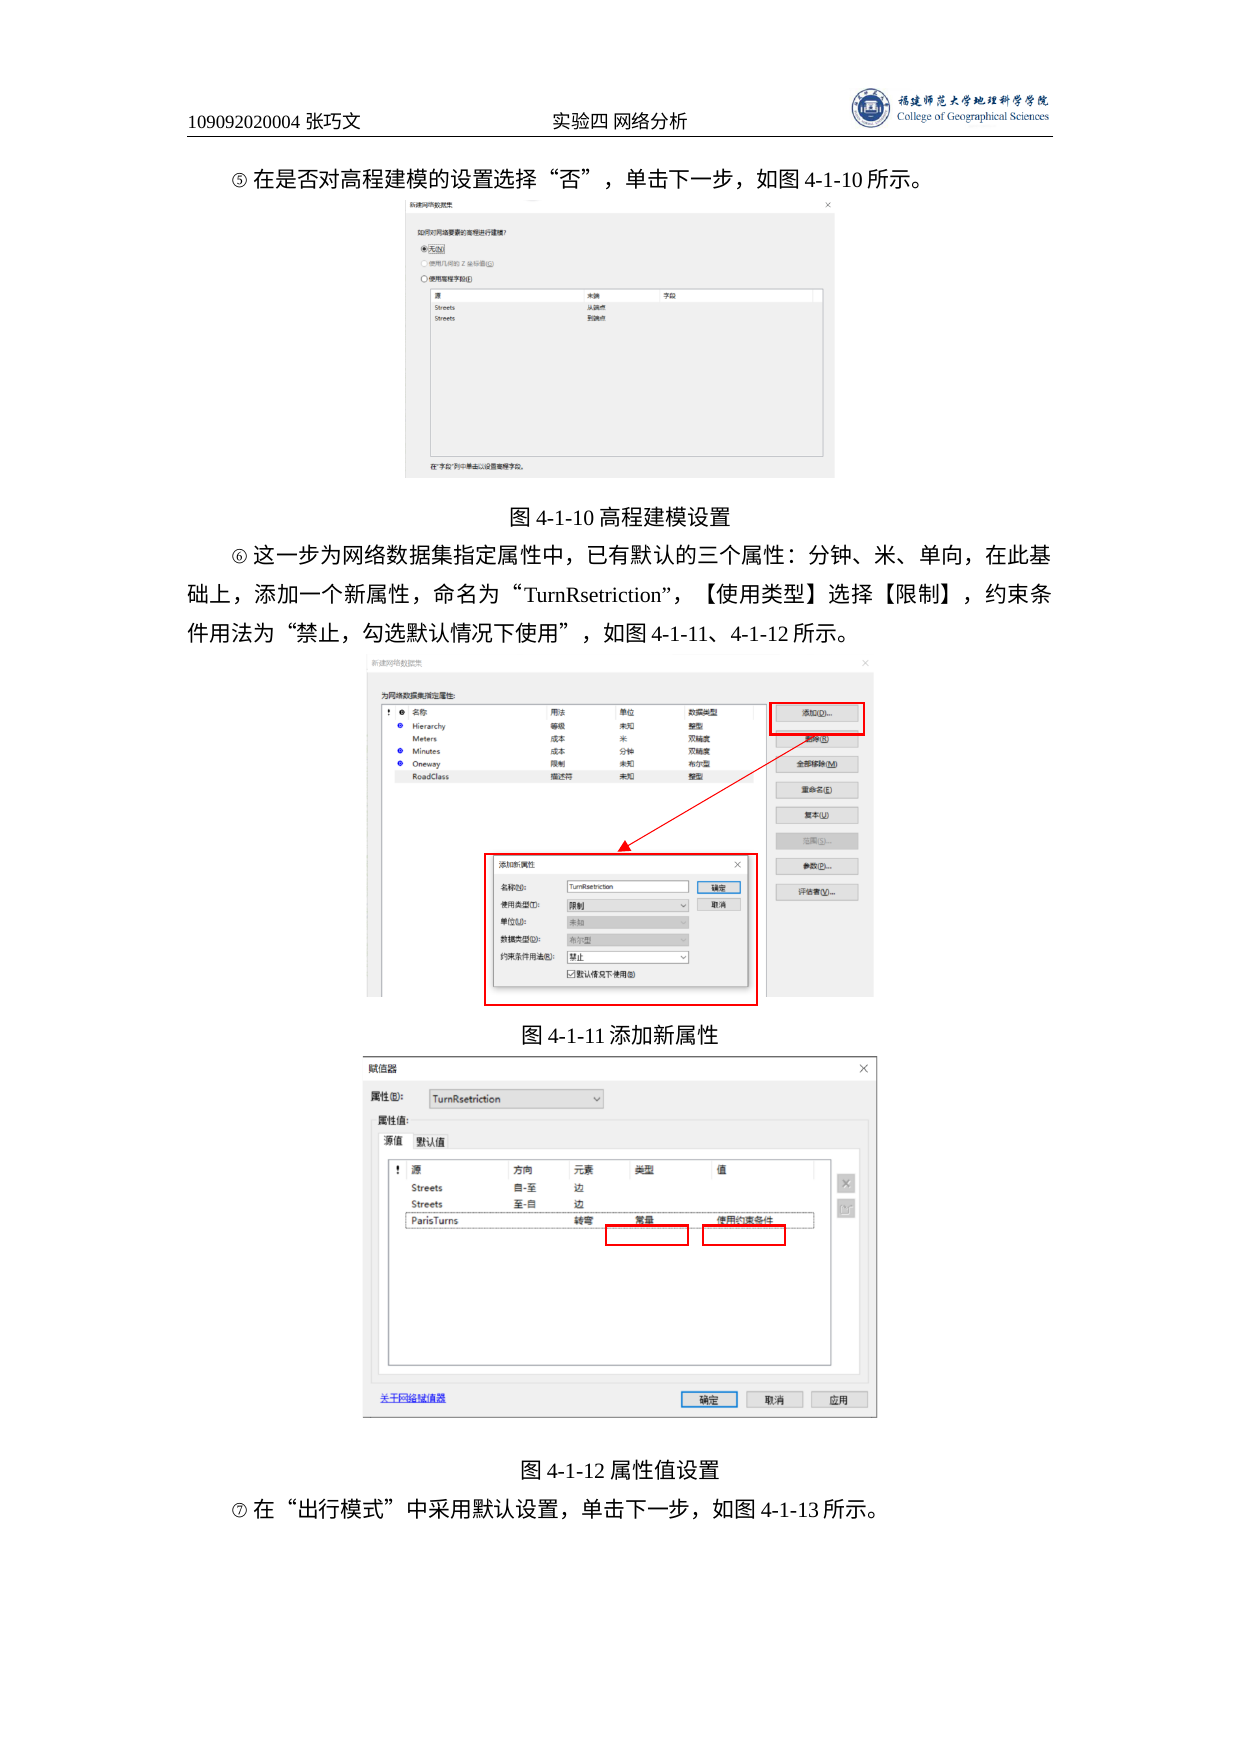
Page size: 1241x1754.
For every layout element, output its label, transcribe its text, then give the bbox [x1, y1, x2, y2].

picture [486, 855, 756, 997]
picture [849, 88, 1053, 129]
text ⑥ 这一步为网络数据集指定属性中，已有默认的三个属性：分钟、米、单向，在此基础上，添加一个新属性，命名为“TurnRsetriction”，【使用类型】选择【限制】，约束条件用法为“禁止，勾选默认情况下使用”，如图4-1-11、4-1-12所示。 [187, 538, 1053, 648]
picture [362, 1056, 878, 1418]
text ⑤ 在是否对高程建模的设置选择“否”，单击下一步，如图4-1-10所示。 [187, 162, 1053, 194]
text 图4-1-12 属性值设置 [187, 1453, 1053, 1485]
text ⑦ 在“出行模式”中采用默认设置，单击下一步，如图4-1-13所示。 [187, 1491, 1053, 1524]
picture [405, 200, 835, 478]
text 图4-1-11添加新属性 [187, 1018, 1053, 1051]
text 图4-1-10 高程建模设置 [187, 499, 1053, 532]
picture [366, 654, 874, 997]
